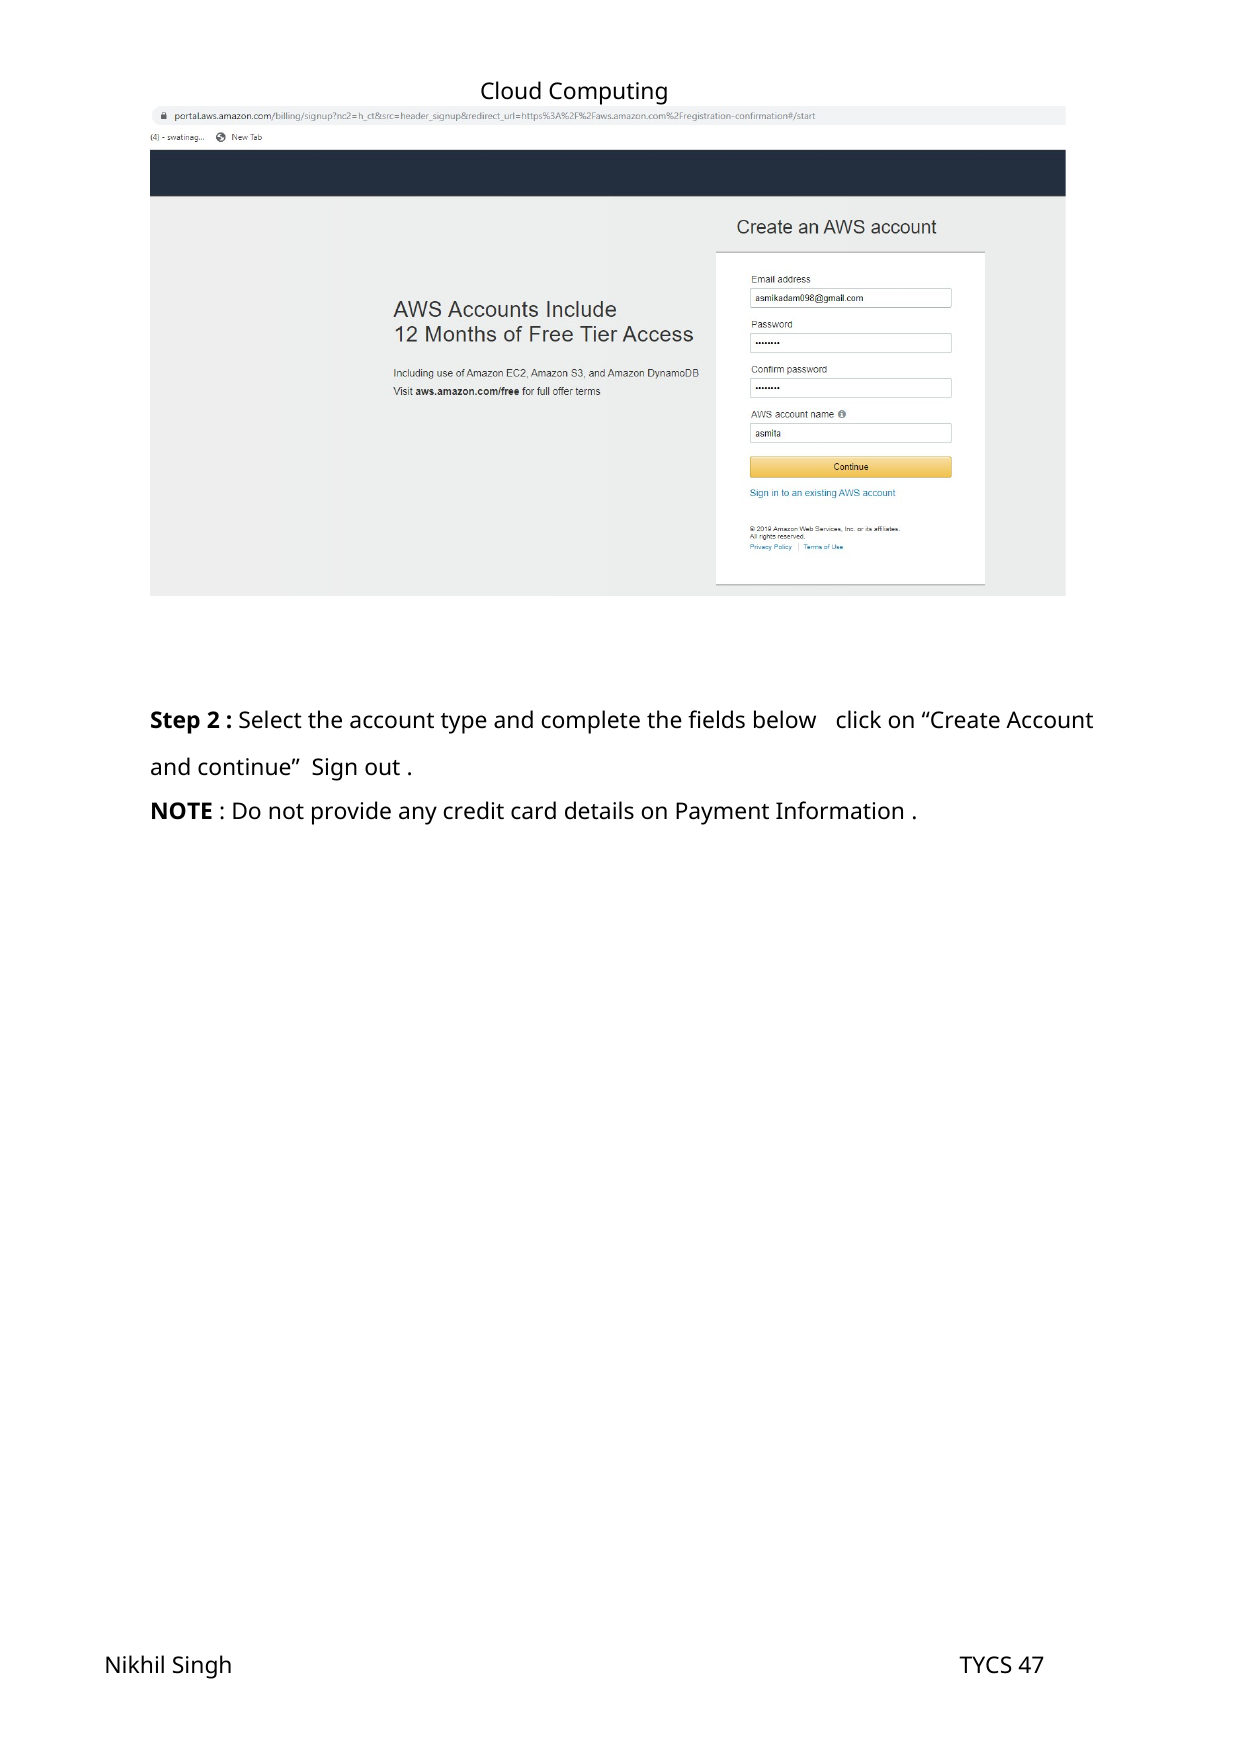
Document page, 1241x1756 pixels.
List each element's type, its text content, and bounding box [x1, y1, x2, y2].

text NOTE : Do not provide any credit card details on Payment Information . [150, 798, 1240, 825]
text Step 2 : Select the account type and complete the fields below click on “Create Account and continue” Sign out . [150, 704, 1114, 783]
picture [150, 106, 1066, 596]
